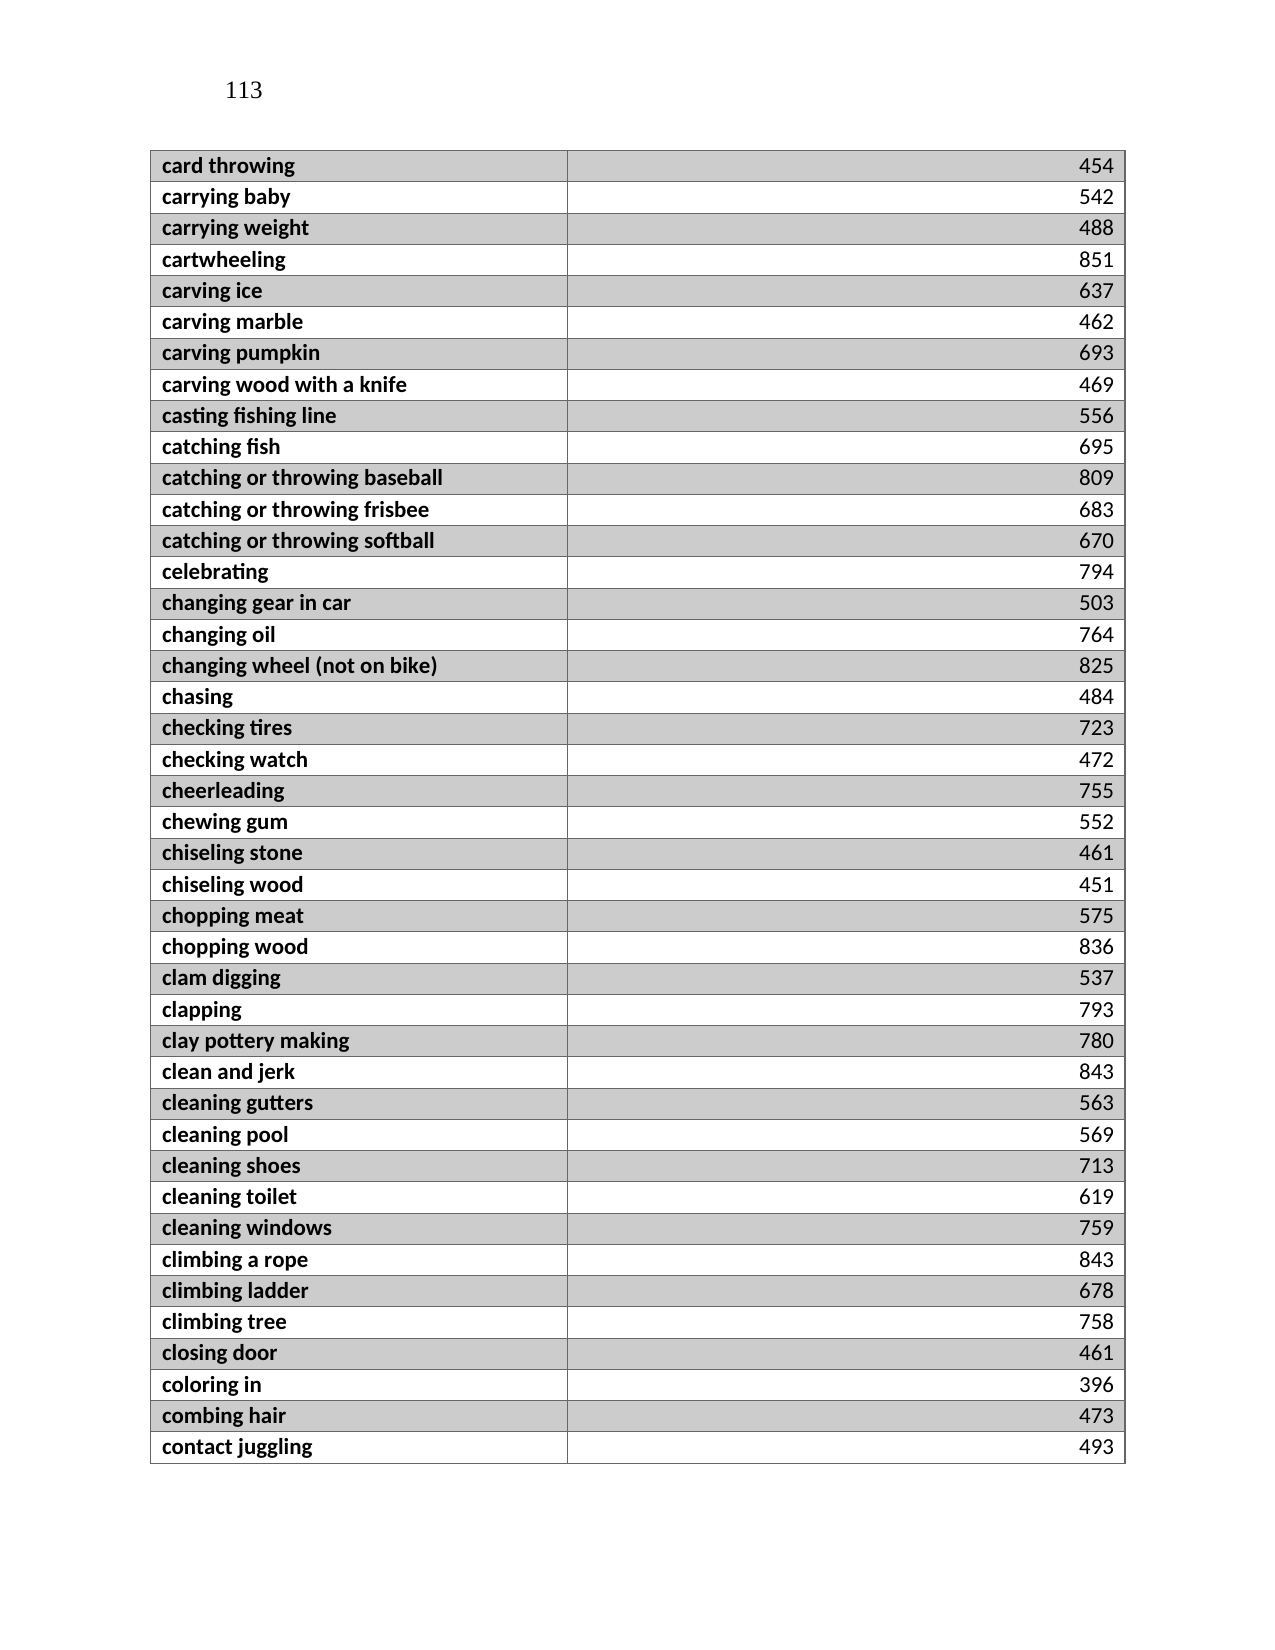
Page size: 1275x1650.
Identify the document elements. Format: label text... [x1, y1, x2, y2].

table_cell 472 [568, 745, 1124, 775]
table_cell checking tires [151, 714, 567, 744]
table_cell 493 [568, 1432, 1124, 1462]
table_cell 396 [568, 1370, 1124, 1400]
table_cell clay pottery making [151, 1026, 567, 1056]
table_cell cleaning windows [151, 1214, 567, 1244]
table_cell 461 [568, 1339, 1124, 1369]
table_cell chewing gum [151, 807, 567, 837]
table_cell 723 [568, 714, 1124, 744]
table_cell chopping wood [151, 932, 567, 962]
table_cell 851 [568, 245, 1124, 275]
table_cell carving wood with a knife [151, 370, 567, 400]
table_cell 473 [568, 1401, 1124, 1431]
table_cell cleaning toilet [151, 1182, 567, 1212]
table_cell 793 [568, 995, 1124, 1025]
table_cell 794 [568, 557, 1124, 587]
table_cell 575 [568, 901, 1124, 931]
table_cell combing hair [151, 1401, 567, 1431]
table_cell card throwing [151, 151, 567, 181]
table_cell 683 [568, 495, 1124, 525]
table_cell carving pumpkin [151, 339, 567, 369]
table_cell 670 [568, 526, 1124, 556]
table_cell 619 [568, 1182, 1124, 1212]
table_cell chiseling wood [151, 870, 567, 900]
table_cell catching fish [151, 432, 567, 462]
table_cell 542 [568, 182, 1124, 212]
table_cell chasing [151, 682, 567, 712]
table_cell 695 [568, 432, 1124, 462]
table_cell 503 [568, 589, 1124, 619]
table_cell 758 [568, 1307, 1124, 1337]
table_cell climbing ladder [151, 1276, 567, 1306]
table_cell contact juggling [151, 1432, 567, 1462]
table_cell 678 [568, 1276, 1124, 1306]
table_cell 484 [568, 682, 1124, 712]
table_cell 809 [568, 464, 1124, 494]
table_cell 843 [568, 1245, 1124, 1275]
table_cell 451 [568, 870, 1124, 900]
table_cell carving marble [151, 307, 567, 337]
table_cell carrying baby [151, 182, 567, 212]
table_cell catching or throwing baseball [151, 464, 567, 494]
table_cell 537 [568, 964, 1124, 994]
table_cell 755 [568, 776, 1124, 806]
table_cell climbing a rope [151, 1245, 567, 1275]
table_cell clam digging [151, 964, 567, 994]
table_cell catching or throwing softball [151, 526, 567, 556]
table_cell cartwheeling [151, 245, 567, 275]
table_cell changing gear in car [151, 589, 567, 619]
table_cell cleaning gutters [151, 1089, 567, 1119]
table_cell cheerleading [151, 776, 567, 806]
table_cell chiseling stone [151, 839, 567, 869]
table_cell 469 [568, 370, 1124, 400]
table_cell checking watch [151, 745, 567, 775]
table_cell 836 [568, 932, 1124, 962]
table_cell catching or throwing frisbee [151, 495, 567, 525]
table_cell clapping [151, 995, 567, 1025]
table_cell 556 [568, 401, 1124, 431]
table_cell 563 [568, 1089, 1124, 1119]
table_cell 454 [568, 151, 1124, 181]
table_cell 764 [568, 620, 1124, 650]
table_cell 569 [568, 1120, 1124, 1150]
table_cell changing oil [151, 620, 567, 650]
table_cell cleaning shoes [151, 1151, 567, 1181]
table_cell carving ice [151, 276, 567, 306]
table_cell 843 [568, 1057, 1124, 1087]
table_cell celebrating [151, 557, 567, 587]
table_cell closing door [151, 1339, 567, 1369]
table_cell cleaning pool [151, 1120, 567, 1150]
table_cell 637 [568, 276, 1124, 306]
table_cell 461 [568, 839, 1124, 869]
table_cell 693 [568, 339, 1124, 369]
table_cell climbing tree [151, 1307, 567, 1337]
table_cell 759 [568, 1214, 1124, 1244]
table_cell casting fishing line [151, 401, 567, 431]
table_cell 825 [568, 651, 1124, 681]
table_cell clean and jerk [151, 1057, 567, 1087]
table_cell coloring in [151, 1370, 567, 1400]
table_cell carrying weight [151, 214, 567, 244]
table_cell chopping meat [151, 901, 567, 931]
table_cell changing wheel (not on bike) [151, 651, 567, 681]
table_cell 552 [568, 807, 1124, 837]
table_cell 488 [568, 214, 1124, 244]
table_cell 780 [568, 1026, 1124, 1056]
table_cell 462 [568, 307, 1124, 337]
table_cell 713 [568, 1151, 1124, 1181]
